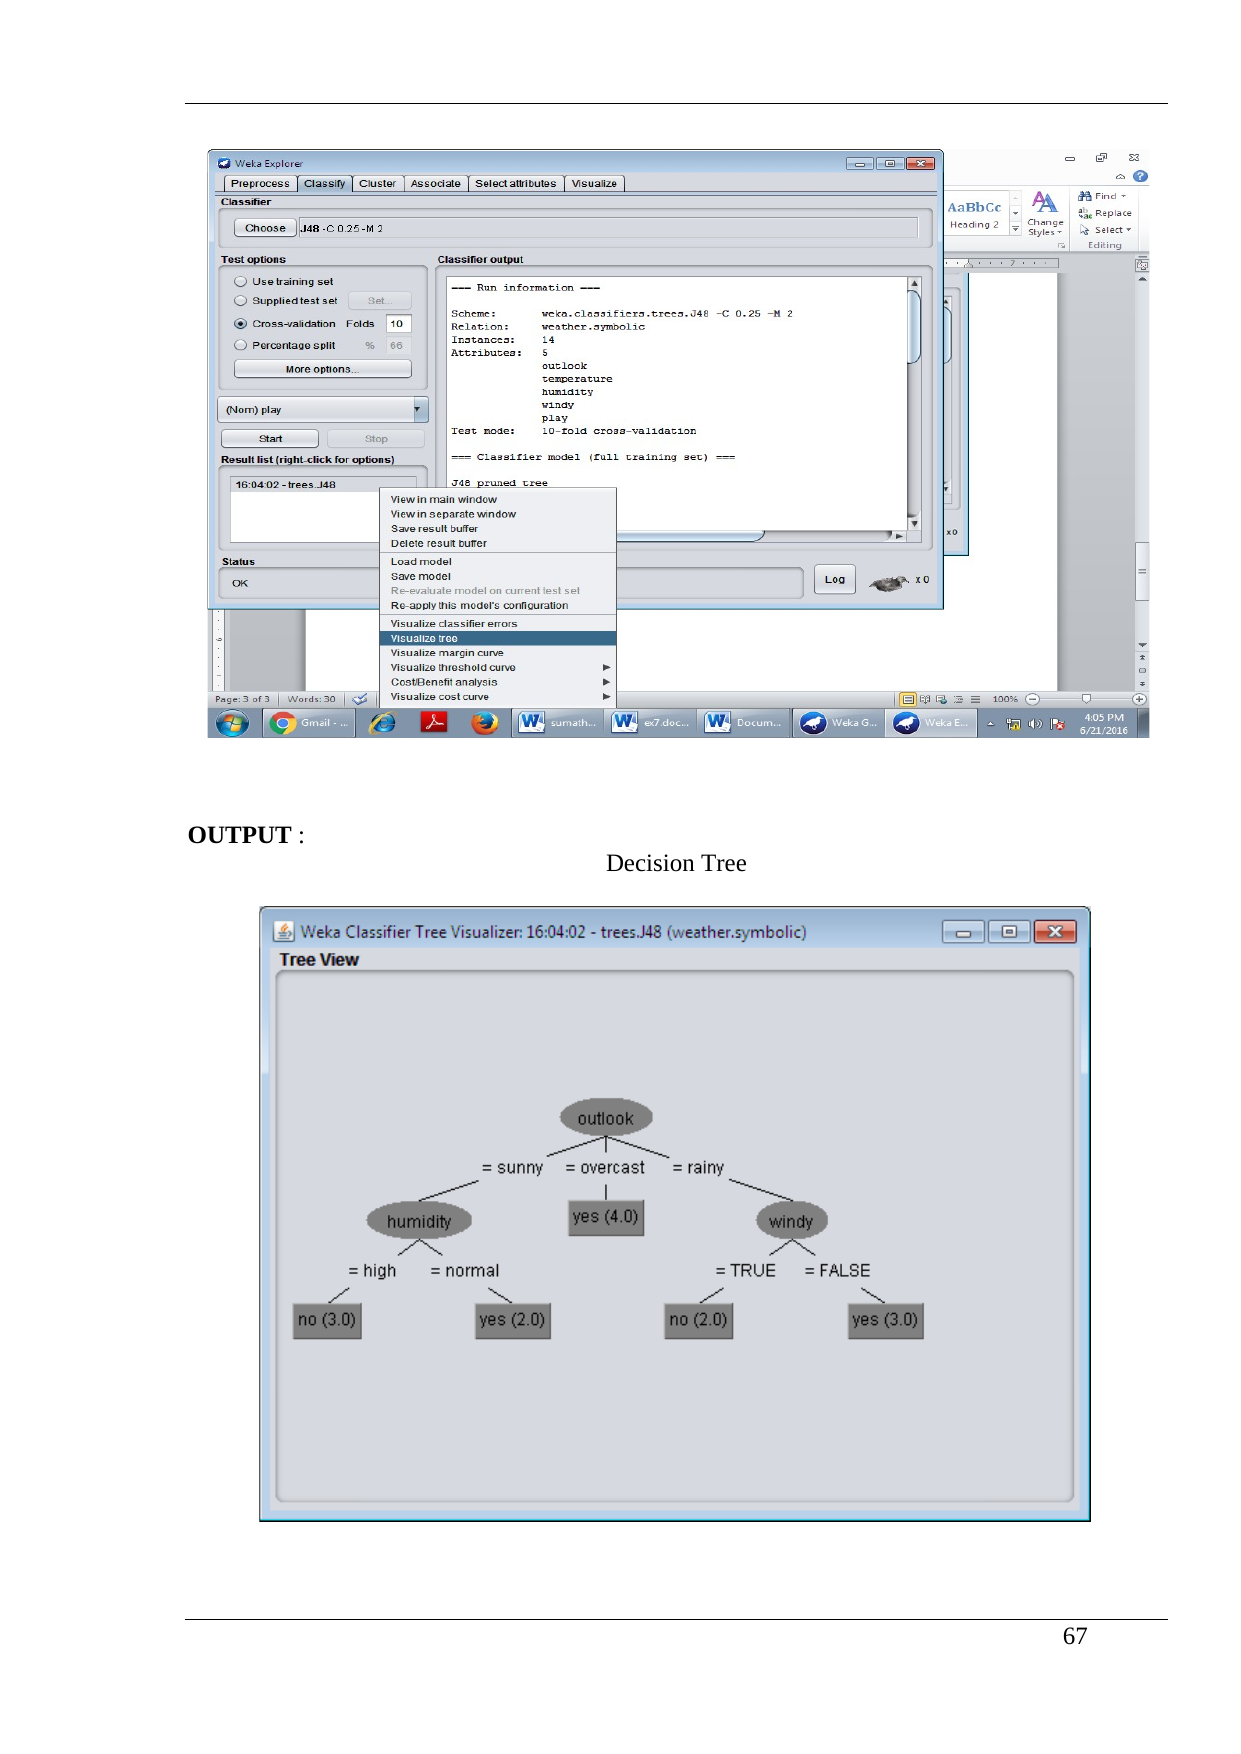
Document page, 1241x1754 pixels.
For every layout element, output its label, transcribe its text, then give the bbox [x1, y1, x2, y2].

picture [207, 149, 1150, 738]
subtitle OUTPUT : [187, 820, 1207, 848]
picture [259, 906, 1091, 1522]
text Decision Tree [252, 848, 1100, 877]
